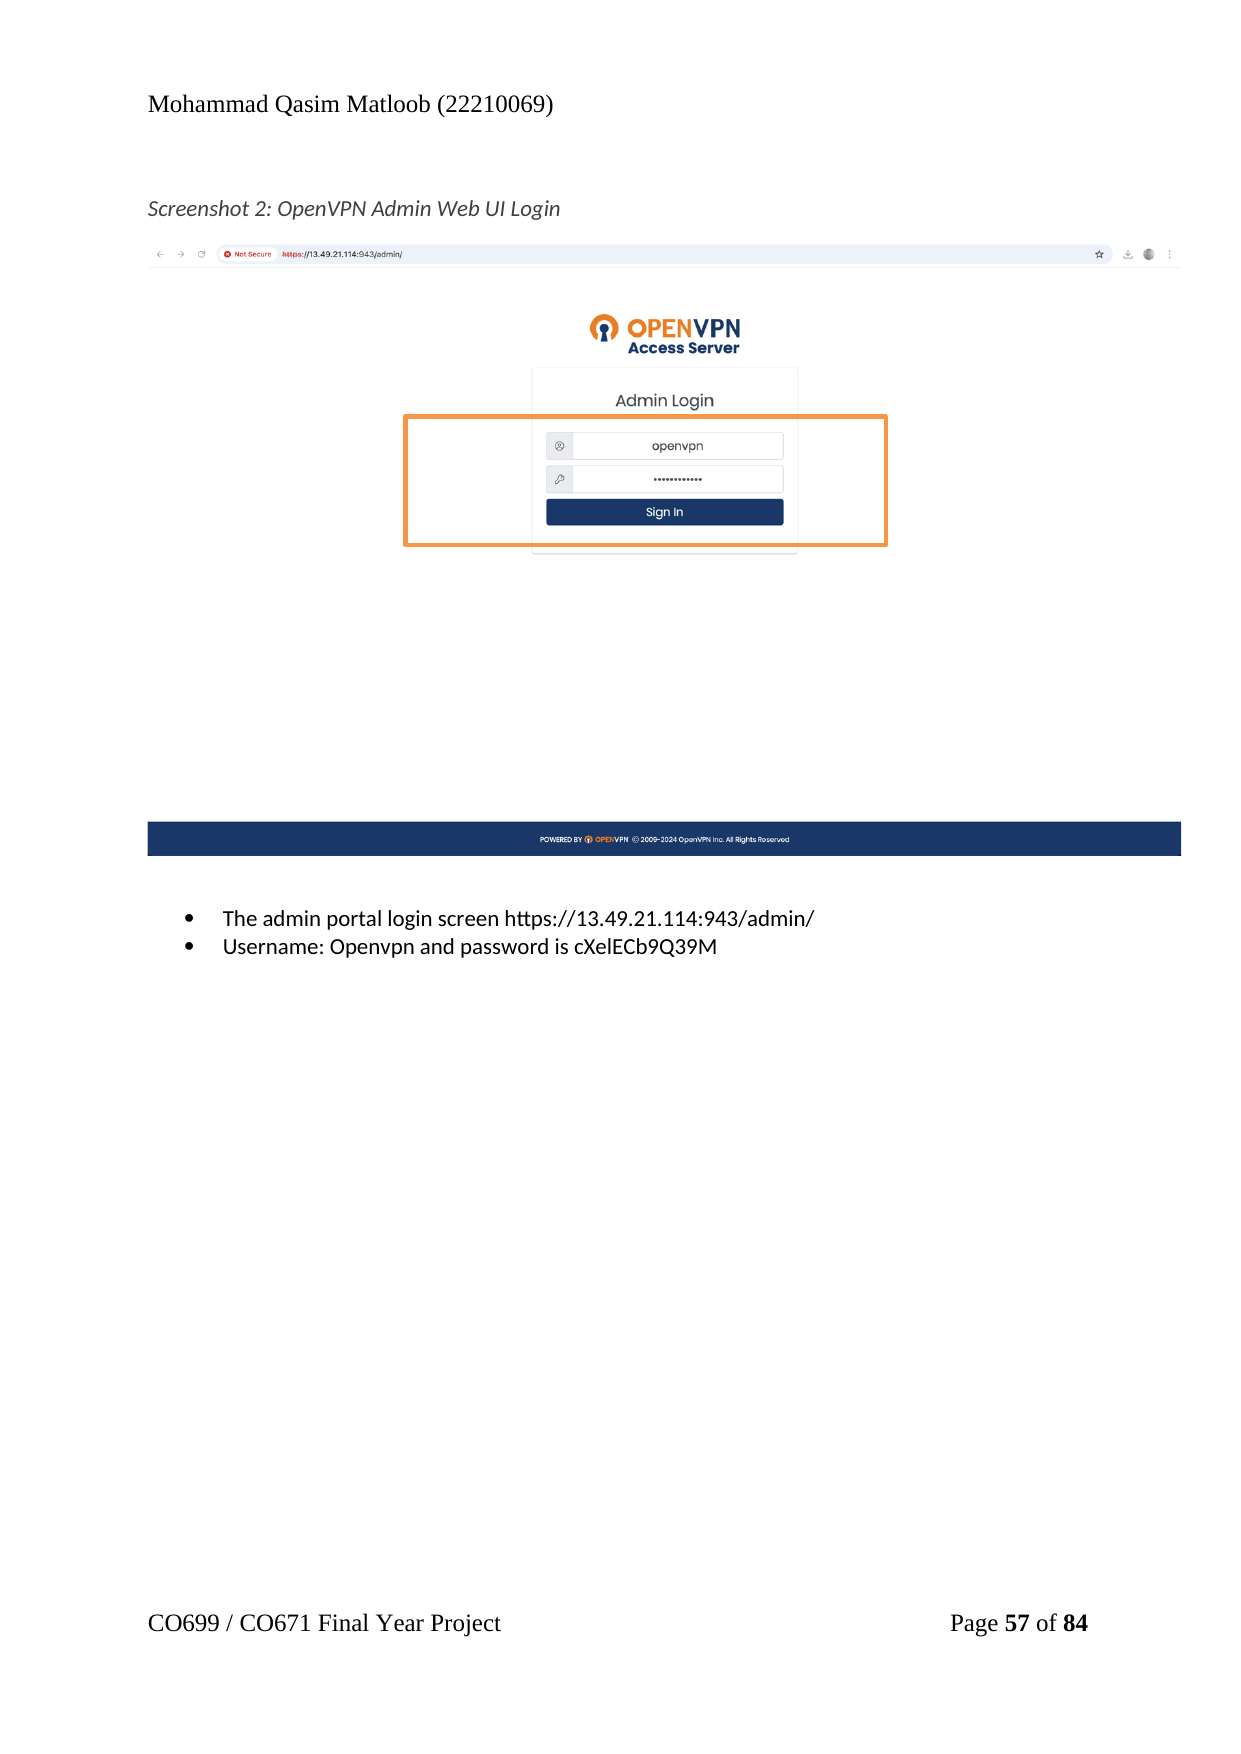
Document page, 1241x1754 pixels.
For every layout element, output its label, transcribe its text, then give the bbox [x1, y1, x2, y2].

subtitle Screenshot 2: OpenVPN Admin Web UI Login [148, 177, 1181, 222]
list Username: Openvpn and password is cXelECb9Q39M [185, 932, 1181, 960]
list The admin portal login screen https://13.49.21.114:943/admin/ [185, 904, 1181, 932]
picture [147, 243, 1182, 856]
